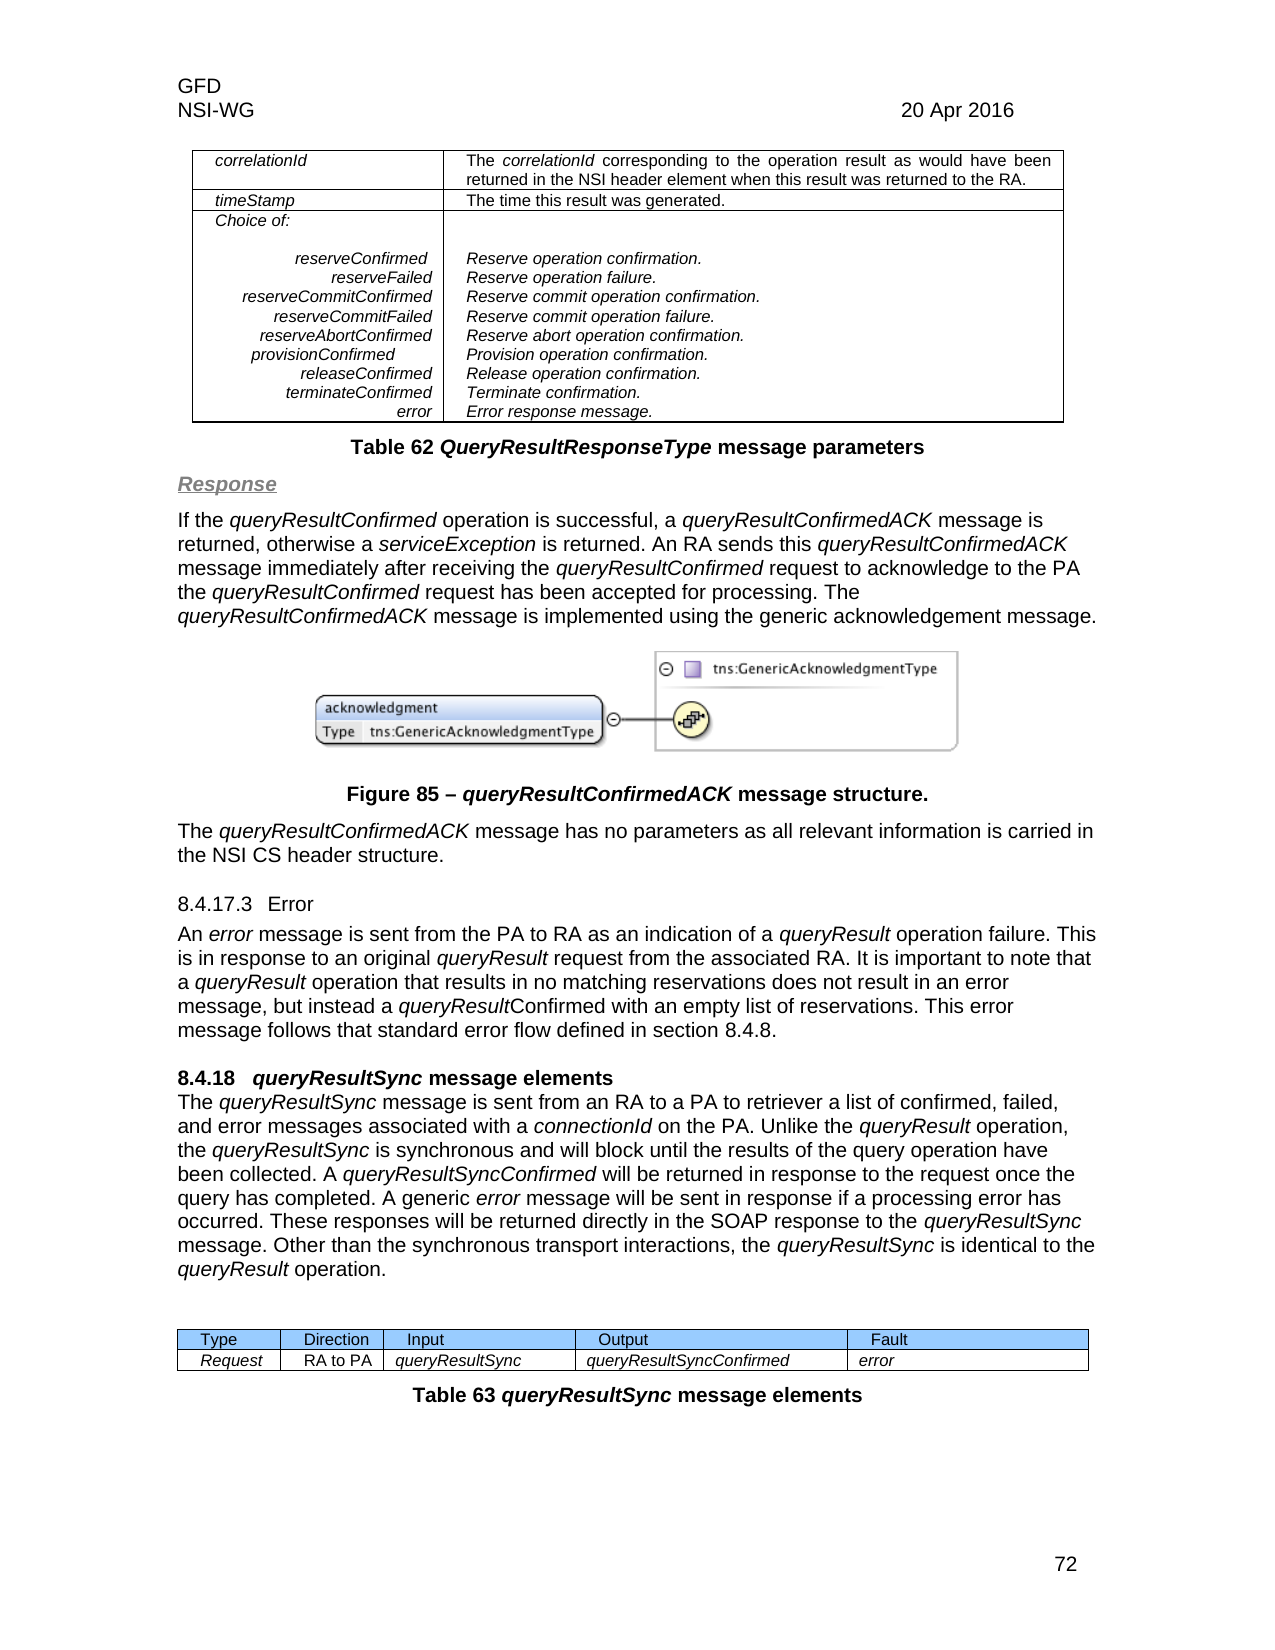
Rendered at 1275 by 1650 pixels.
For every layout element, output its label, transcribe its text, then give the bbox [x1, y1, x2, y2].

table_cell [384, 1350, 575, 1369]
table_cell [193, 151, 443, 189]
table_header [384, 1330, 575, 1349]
subtitle Error [177, 892, 1098, 916]
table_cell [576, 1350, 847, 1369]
subtitle queryResultSync message elements [177, 1066, 1098, 1089]
text The queryResultConfirmedACK message has no parameters as all relevant information is carried in the NSI CS header structure. [177, 819, 1098, 867]
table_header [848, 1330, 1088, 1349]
text Table 62 QueryResultResponseType message parameters [177, 435, 1098, 459]
text An error message is sent from the PA to RA as an indication of a queryResult operation failure. This is in response to an original queryResult request from the associated RA. It is important to note that a queryResult operation that results in no matching reservations does not result in an error message, but instead a queryResultConfirmed with an empty list of reservations. This error message follows that standard error flow defined in section 8.4.8. [177, 922, 1098, 1042]
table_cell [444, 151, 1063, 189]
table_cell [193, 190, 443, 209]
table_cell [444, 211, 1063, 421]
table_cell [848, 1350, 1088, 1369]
text The queryResultSync message is sent from an RA to a PA to retriever a list of confirmed, failed, and error messages associated with a connectionId on the PA. Unlike the queryResult operation, the queryResultSync is synchronous and will block until the results of the query operation have been collected. A queryResultSyncConfirmed will be returned in response to the request once the query has completed. A generic error message will be sent in response if a processing error has occurred. These responses will be returned directly in the SOAP response to the queryResultSync message. Other than the synchronous transport interactions, the queryResultSync is identical to the queryResult operation. [177, 1089, 1098, 1281]
text Figure 85 – queryResultConfirmedACK message structure. [177, 782, 1098, 806]
text Table 63 queryResultSync message elements [177, 1383, 1098, 1407]
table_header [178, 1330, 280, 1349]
text Response [177, 471, 1098, 495]
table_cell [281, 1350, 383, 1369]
text If the queryResultConfirmed operation is successful, a queryResultConfirmedACK message is returned, otherwise a serviceException is returned. An RA sends this queryResultConfirmedACK message immediately after receiving the queryResultConfirmed request to acknowledge to the PA the queryResultConfirmed request has been accepted for processing. The queryResultConfirmedACK message is implemented using the generic acknowledgement message. [177, 508, 1098, 628]
picture [315, 651, 960, 753]
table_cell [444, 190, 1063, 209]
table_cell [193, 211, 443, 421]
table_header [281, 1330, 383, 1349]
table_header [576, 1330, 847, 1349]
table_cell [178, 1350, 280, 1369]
